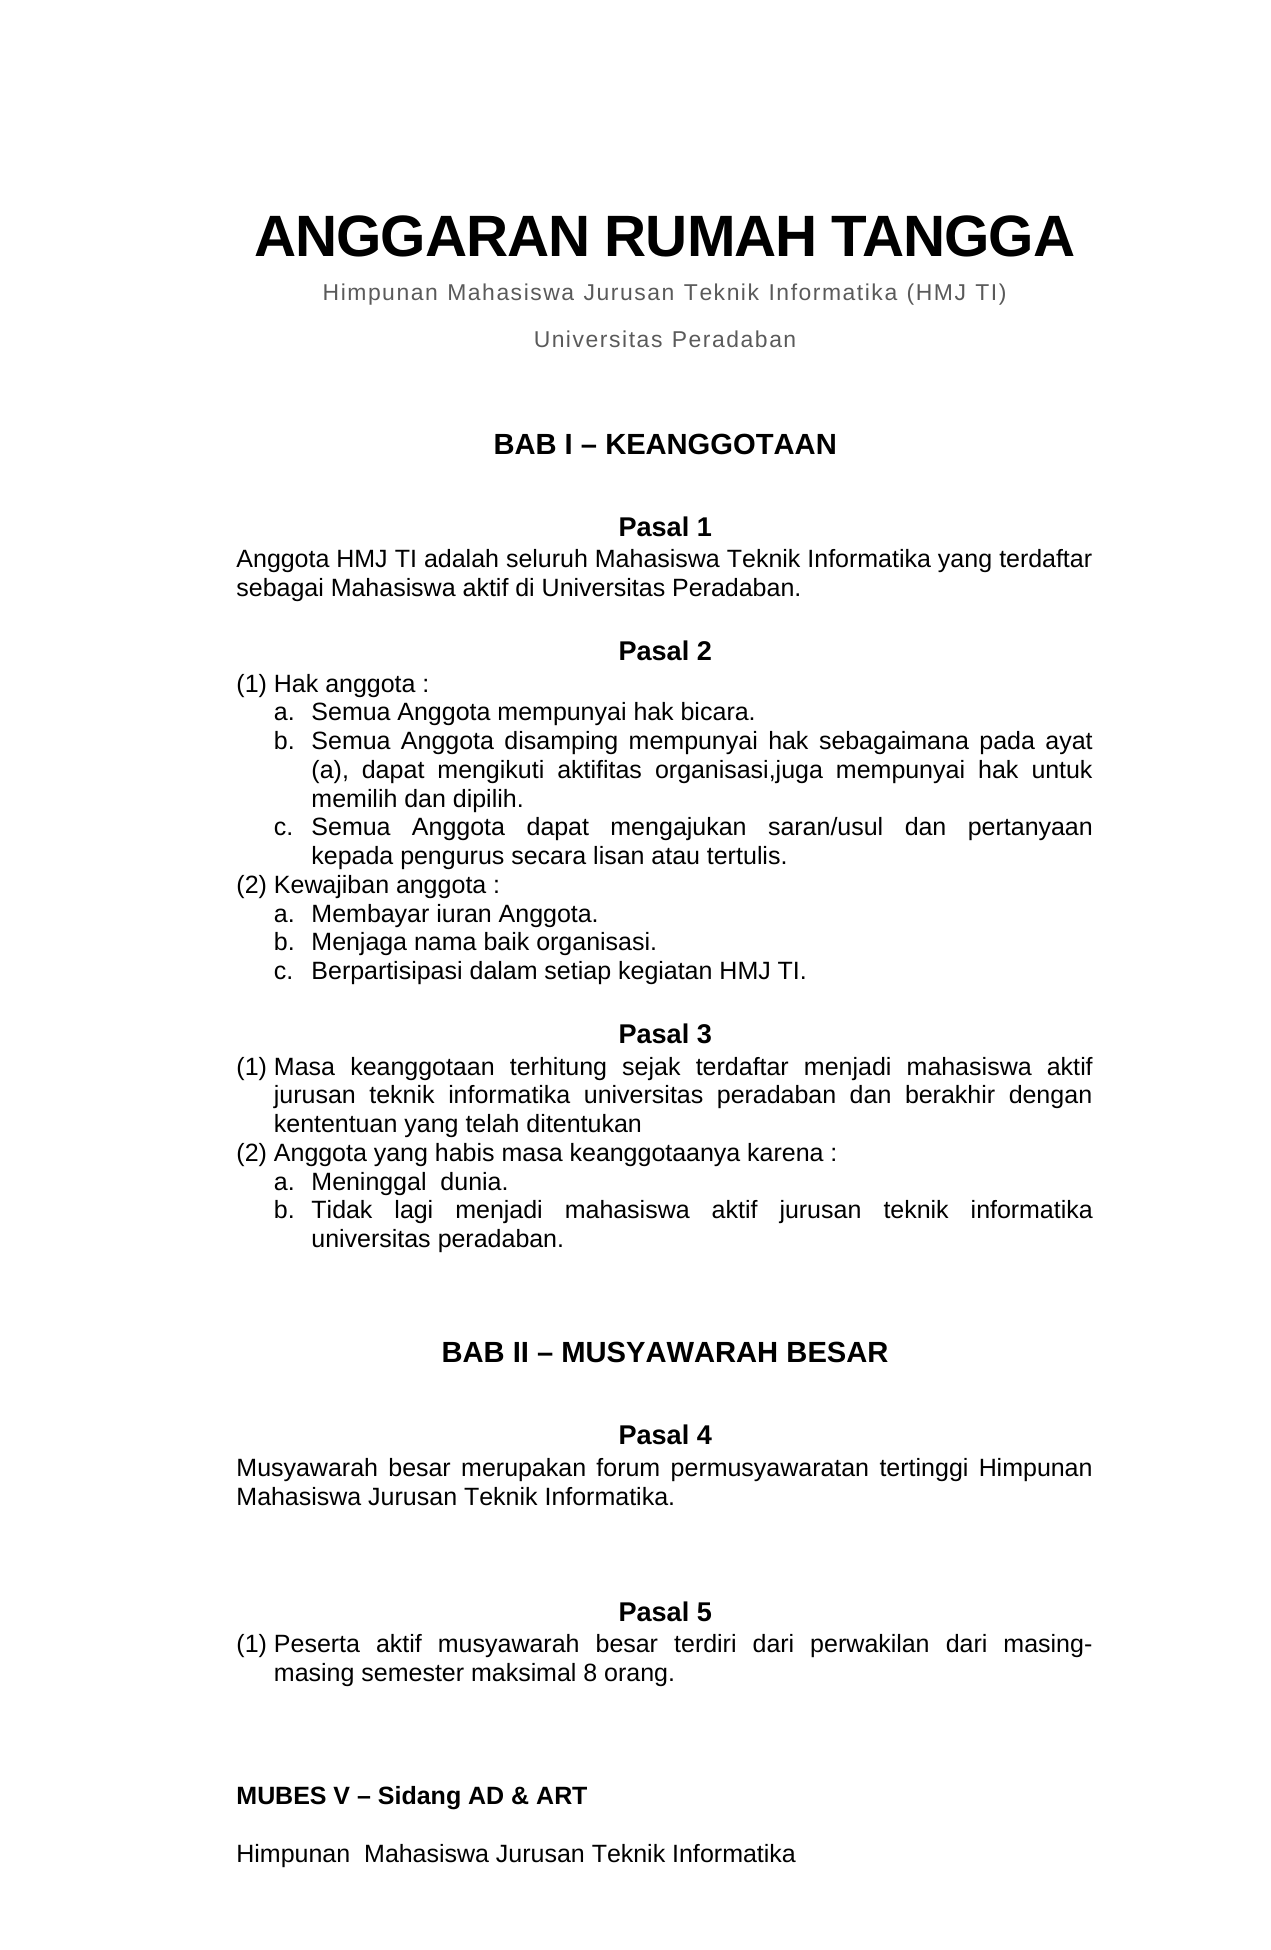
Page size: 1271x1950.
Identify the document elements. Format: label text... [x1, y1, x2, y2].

text Anggota HMJ TI adalah seluruh Mahasiswa Teknik Informatika yang terdaftar sebagai Mahasiswa aktif di Universitas Peradaban. [236, 544, 1094, 602]
list Tidak lagi menjadi mahasiswa aktif jurusan teknik informatika universitas peradaban. [274, 1195, 1094, 1253]
text Musyawarah besar merupakan forum permusyawaratan tertinggi Himpunan Mahasiswa Jurusan Teknik Informatika. [236, 1453, 1094, 1510]
subtitle Pasal 1 [236, 511, 1094, 542]
list Anggota yang habis masa keanggotaanya karena : [236, 1138, 1094, 1166]
title Himpunan Mahasiswa Jurusan Teknik Informatika (HMJ TI) [236, 279, 1094, 306]
list Kewajiban anggota : [236, 870, 1094, 898]
subtitle Pasal 2 [236, 635, 1094, 666]
subtitle BAB II – MUSYAWARAH BESAR [236, 1335, 1094, 1369]
list Berpartisipasi dalam setiap kegiatan HMJ TI. [274, 956, 1094, 985]
list Semua Anggota disamping mempunyai hak sebagaimana pada ayat (a), dapat mengikuti aktifitas organisasi,juga mempunyai hak untuk memilih dan dipilih. [274, 726, 1094, 812]
subtitle Pasal 5 [236, 1596, 1094, 1627]
list Menjaga nama baik organisasi. [274, 927, 1094, 956]
title Universitas Peradaban [236, 326, 1094, 352]
subtitle BAB I – KEANGGOTAAN [236, 427, 1094, 460]
list Semua Anggota mempunyai hak bicara. [274, 697, 1094, 726]
subtitle ANGGARAN RUMAH TANGGA [236, 202, 1094, 269]
list Peserta aktif musyawarah besar terdiri dari perwakilan dari masing-masing semester maksimal 8 orang. [236, 1629, 1094, 1687]
subtitle Pasal 3 [236, 1018, 1094, 1049]
list Meninggal dunia. [274, 1166, 1094, 1195]
list Hak anggota : [236, 668, 1094, 697]
subtitle Pasal 4 [236, 1419, 1094, 1450]
list Membayar iuran Anggota. [274, 898, 1094, 927]
list Masa keanggotaan terhitung sejak terdaftar menjadi mahasiswa aktif jurusan teknik informatika universitas peradaban dan berakhir dengan kententuan yang telah ditentukan [236, 1051, 1094, 1138]
list Semua Anggota dapat mengajukan saran/usul dan pertanyaan kepada pengurus secara lisan atau tertulis. [274, 812, 1094, 870]
